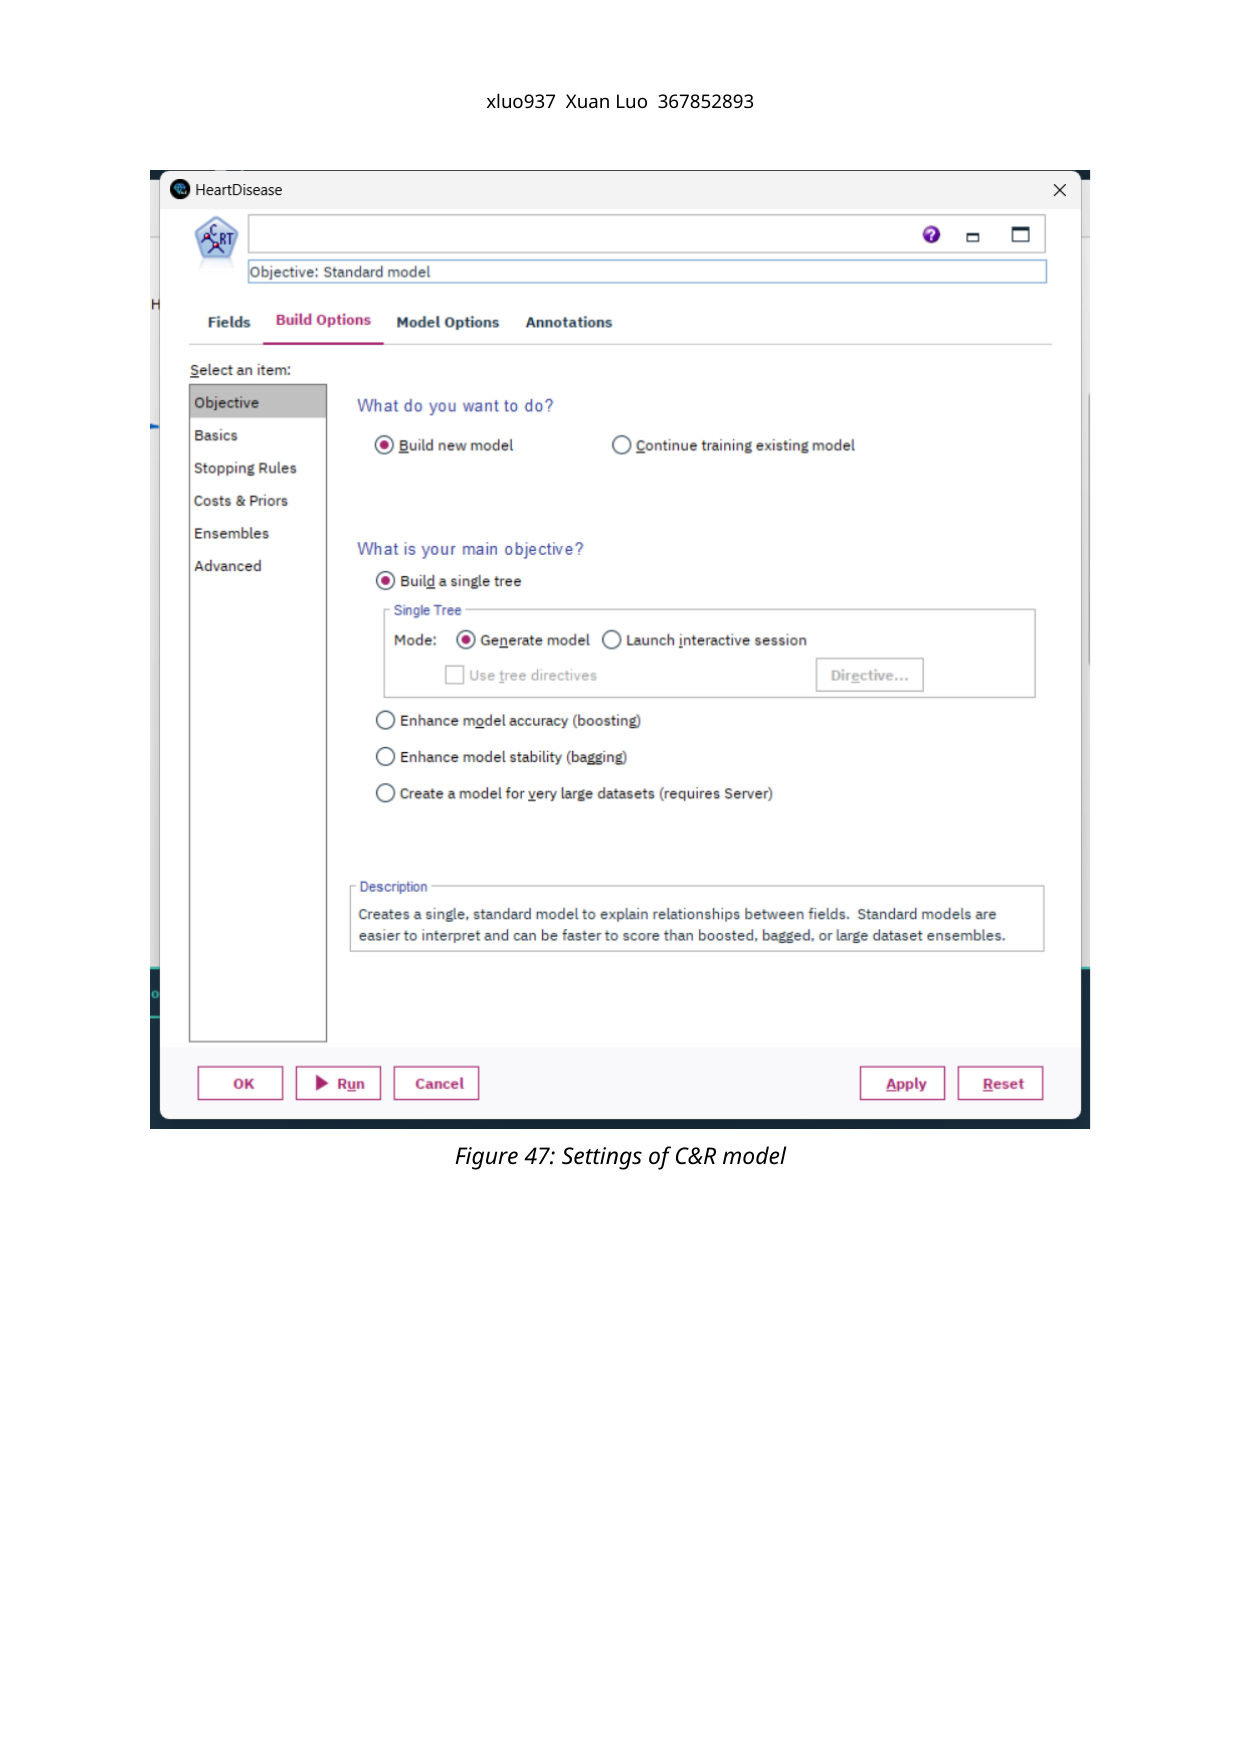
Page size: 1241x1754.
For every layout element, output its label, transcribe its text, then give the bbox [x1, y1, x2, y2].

picture [150, 170, 1091, 1129]
text Figure 47: Settings of C&R model [150, 1139, 1090, 1172]
